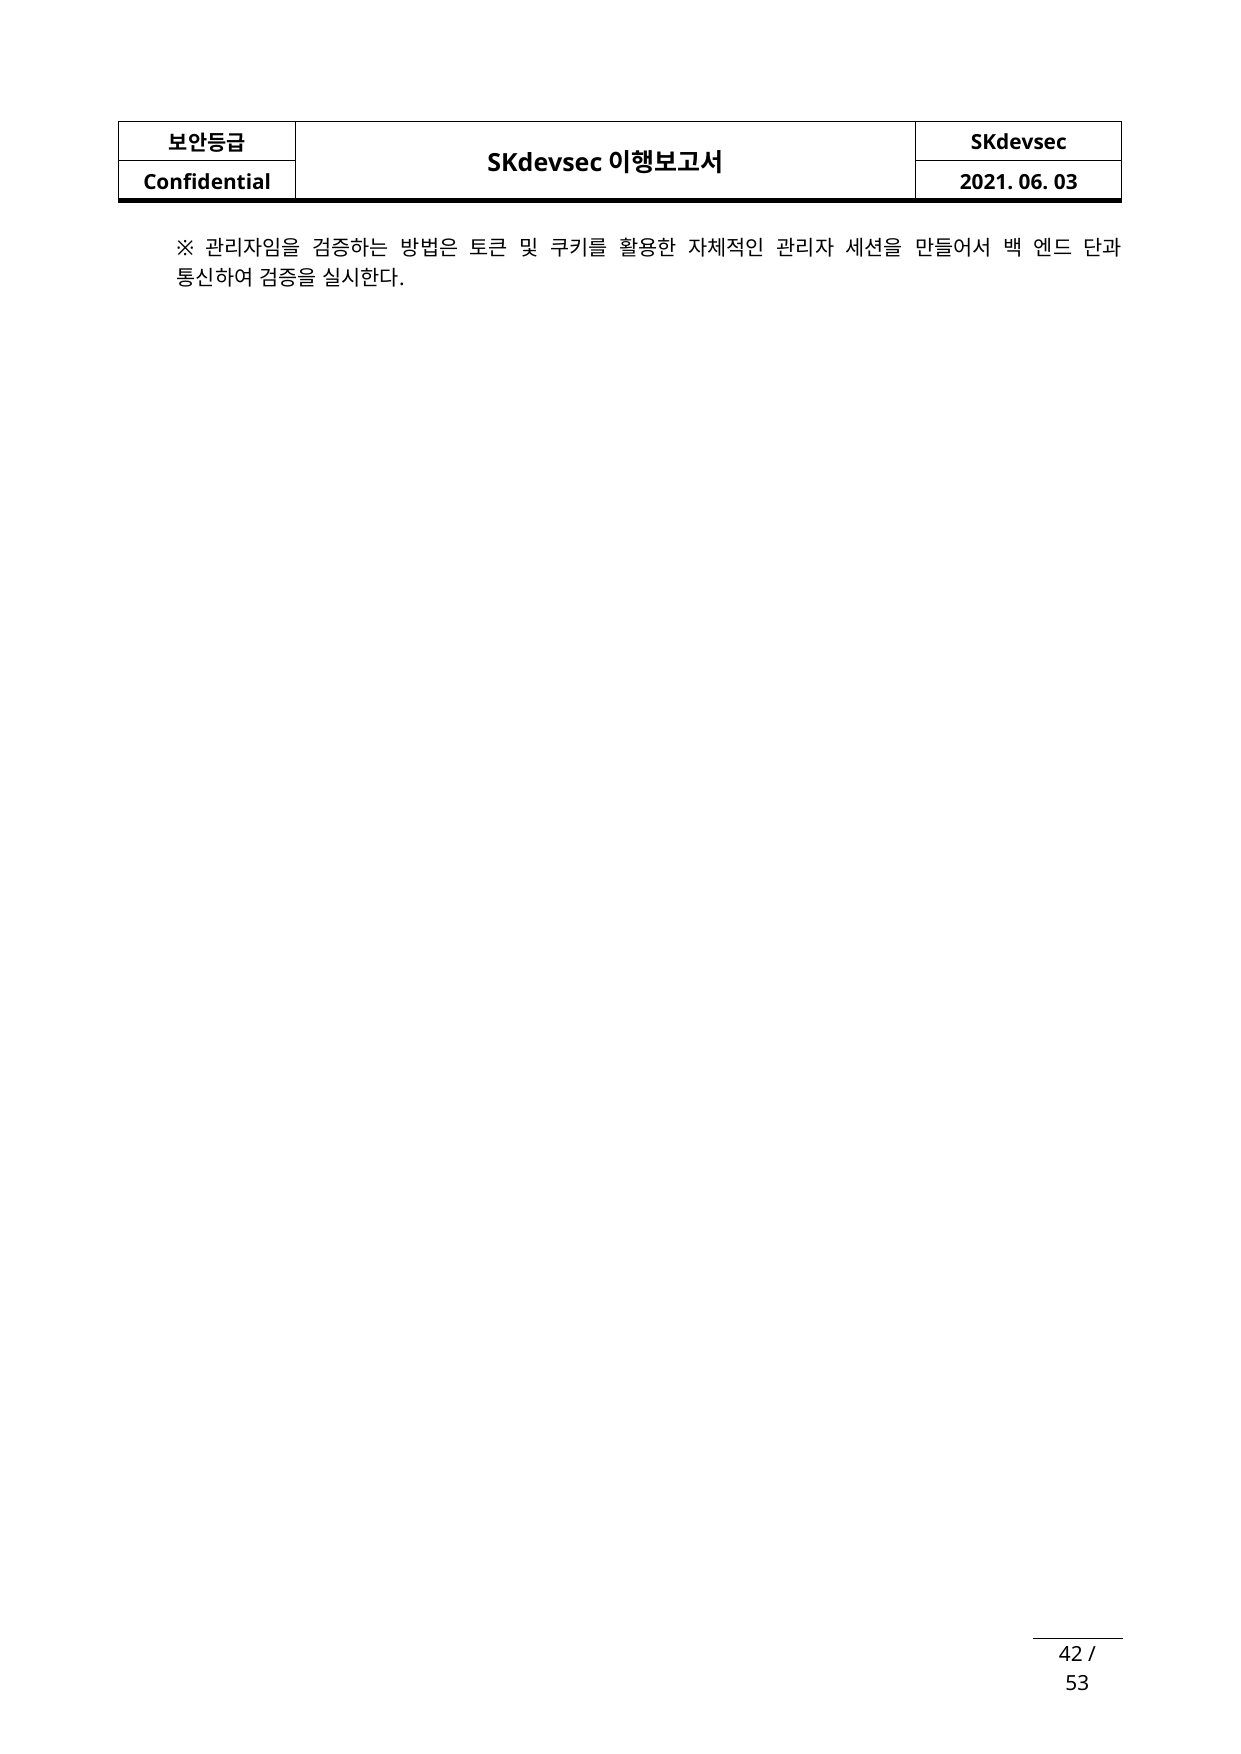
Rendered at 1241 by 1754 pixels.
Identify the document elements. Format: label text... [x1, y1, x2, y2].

text ※ 관리자임을 검증하는 방법은 토큰 및 쿠키를 활용한 자체적인 관리자 세션을 만들어서 백 엔드 단과 통신하여 검증을 실시한다. [176, 231, 1122, 292]
